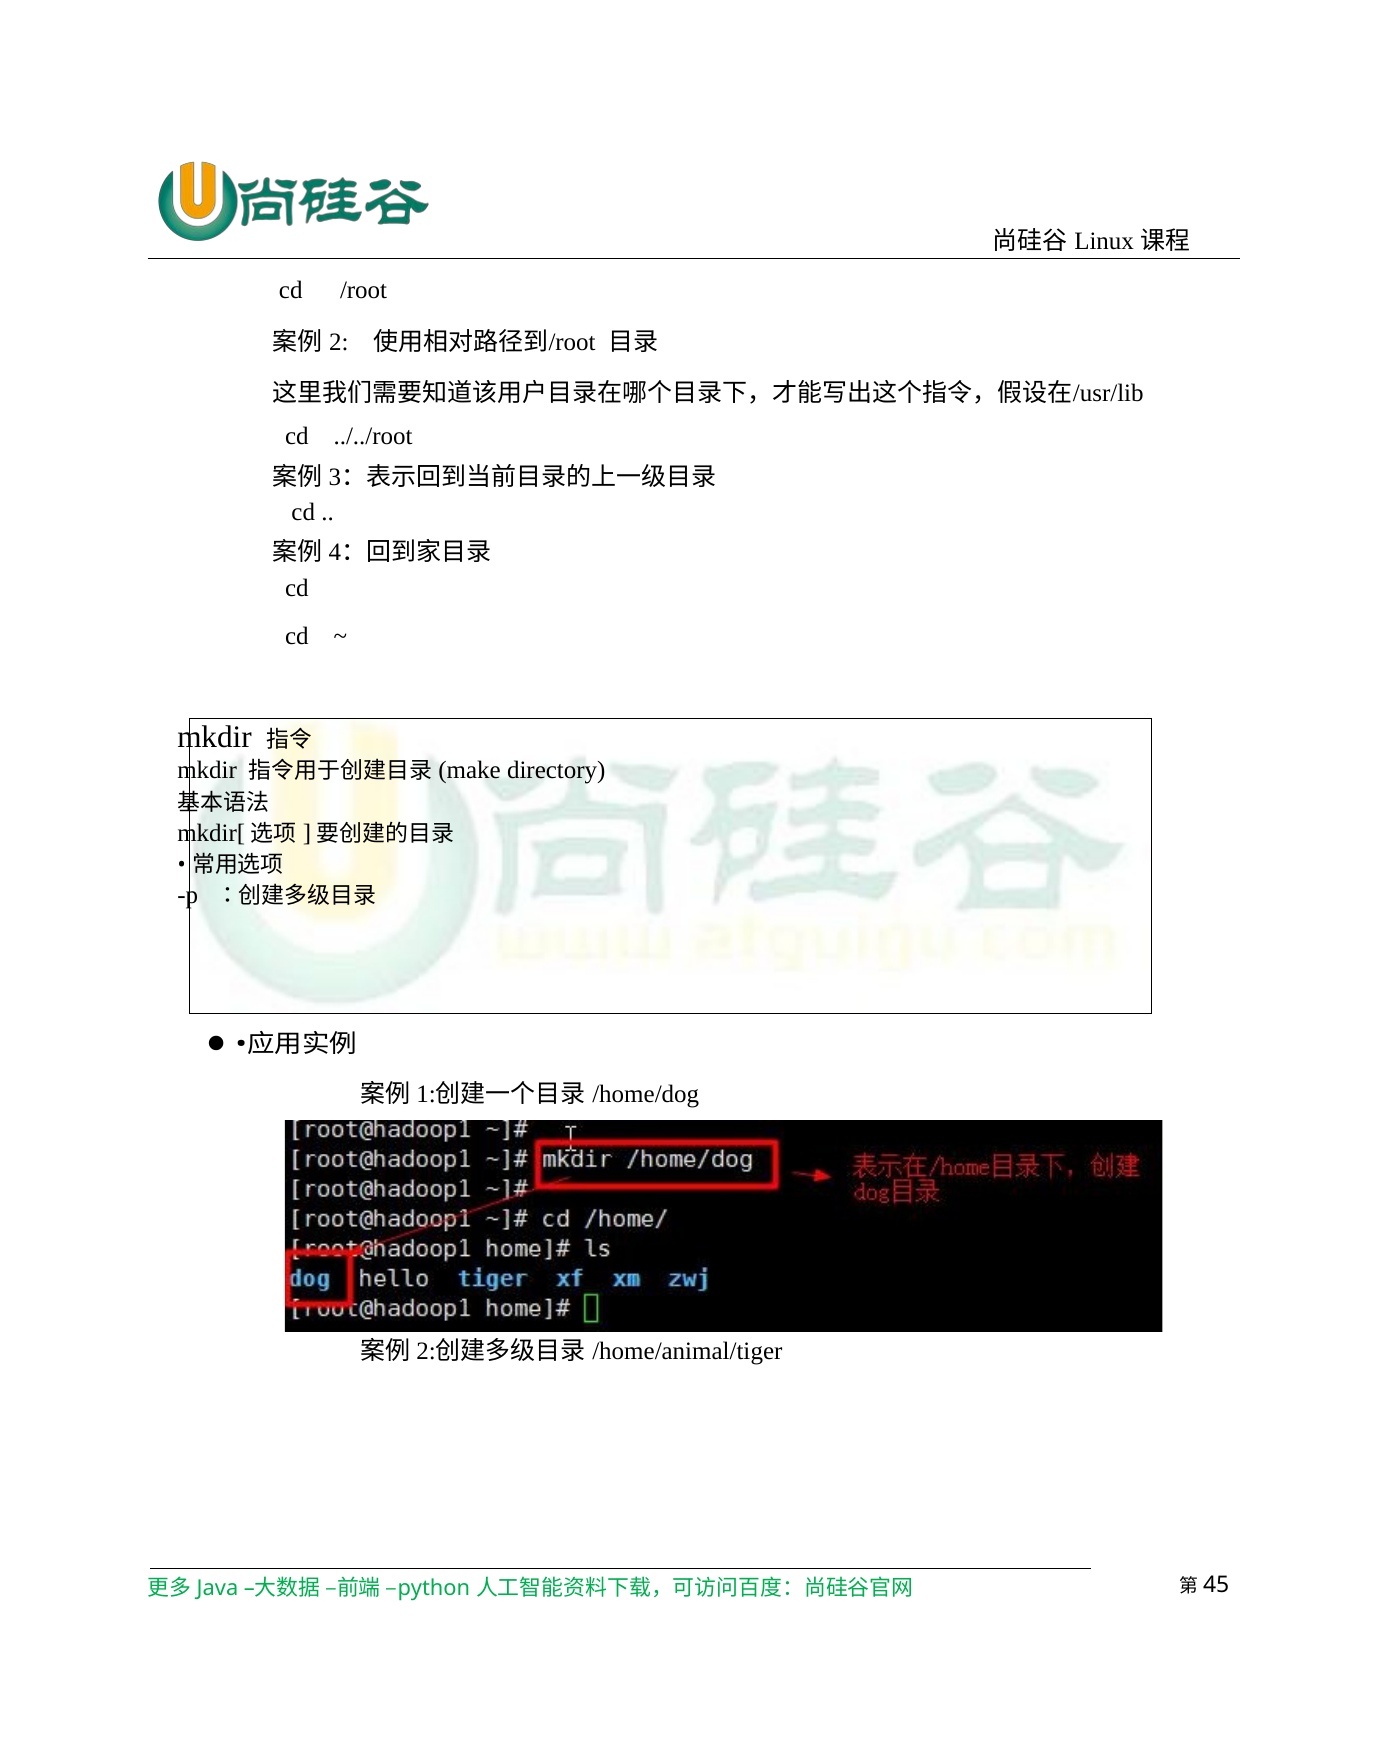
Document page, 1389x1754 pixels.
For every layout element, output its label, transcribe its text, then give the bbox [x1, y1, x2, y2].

text 案例 3：表示回到当前目录的上一级目录cd .. [273, 456, 717, 526]
text 案例 1:创建一个目录 /home/dog [360, 1062, 1338, 1113]
text 案例 2: 使用相对路径到/root 目录 [273, 310, 1338, 361]
text cd ../../root [285, 421, 1338, 450]
picture [190, 719, 207, 1013]
text 这里我们需要知道该用户目录在哪个目录下，才能写出这个指令，假设在/usr/lib [273, 361, 1338, 412]
text cd ~ [285, 621, 1338, 650]
text 案例 4：回到家目录cd [273, 532, 492, 601]
list •应用实例 [207, 714, 1338, 1062]
picture [284, 1120, 1163, 1332]
text cd /root [279, 275, 1338, 303]
picture [147, 153, 436, 249]
